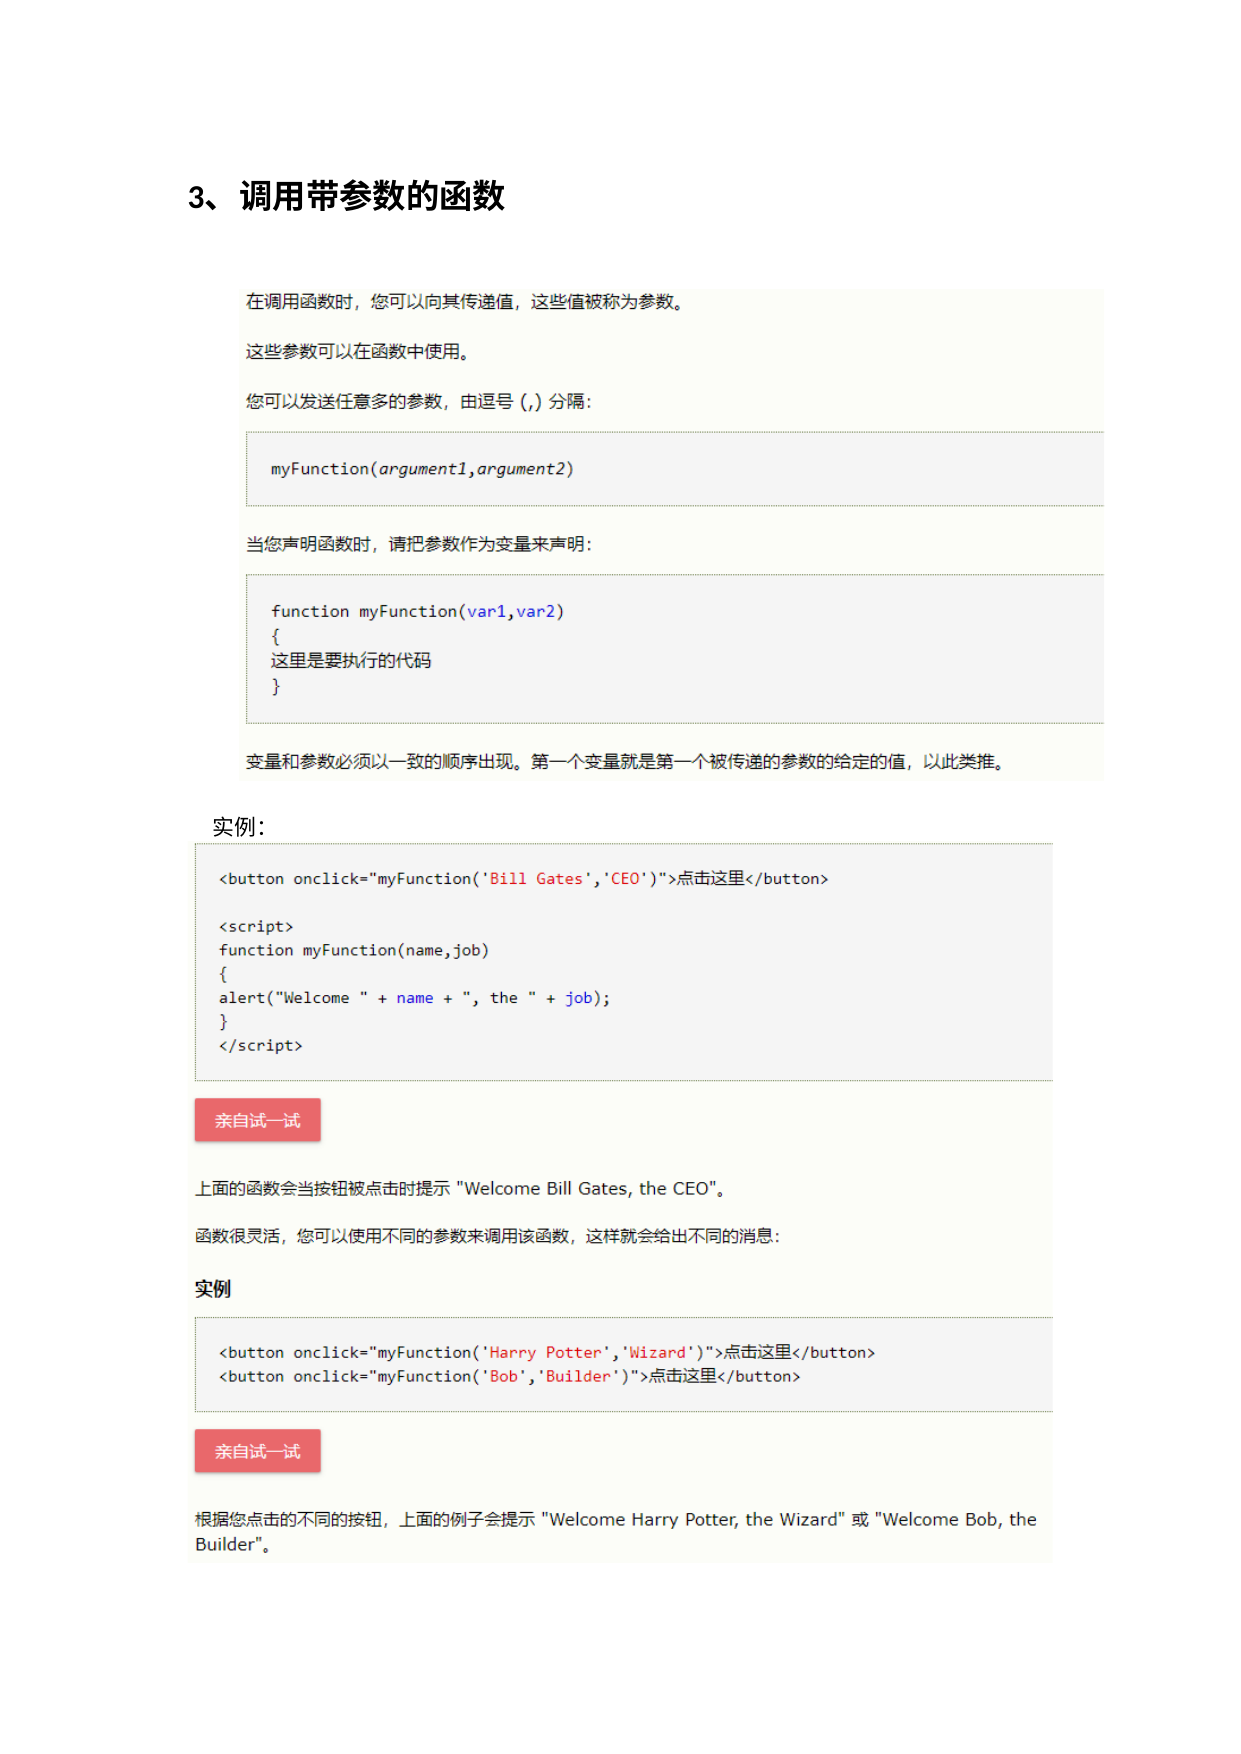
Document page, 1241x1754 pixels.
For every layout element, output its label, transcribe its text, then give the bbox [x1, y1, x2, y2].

picture [239, 289, 1105, 781]
text 实例： [187, 809, 1053, 841]
subtitle 调用带参数的函数 [187, 162, 1053, 227]
picture [187, 841, 1053, 1563]
